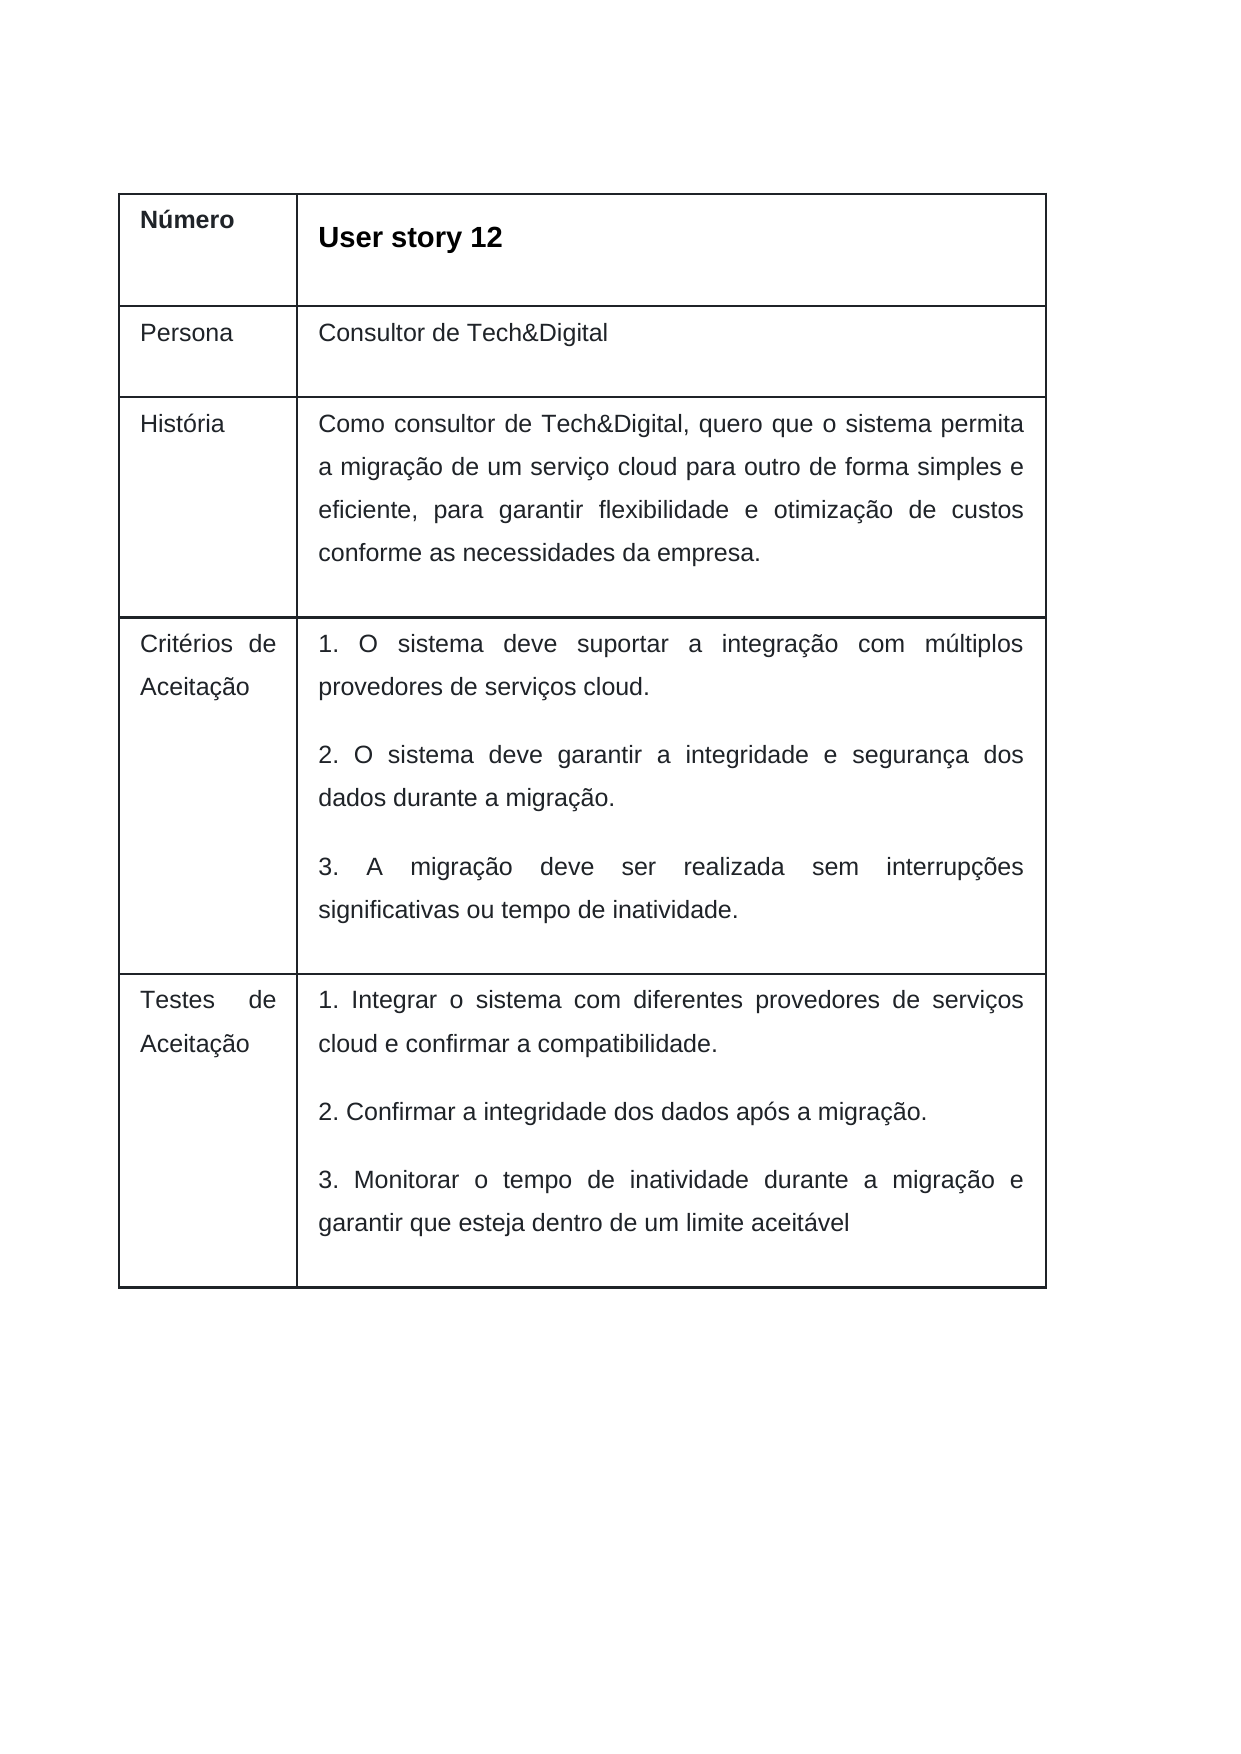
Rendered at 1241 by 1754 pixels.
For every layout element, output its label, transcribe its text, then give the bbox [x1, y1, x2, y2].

table_header User story 12 [298, 195, 1045, 305]
table_cell Testes de Aceitação [120, 975, 296, 1286]
table_cell Consultor de Tech&Digital [298, 307, 1045, 396]
table_header Número [120, 195, 296, 305]
table_cell 1. Integrar o sistema com diferentes provedores de serviços cloud e confirmar a compatibilidade. 2. Confirmar a integridade dos dados após a migração. 3. Monitorar o tempo de inatividade durante a migração e garantir que esteja dentro de um limite aceitável [298, 975, 1045, 1286]
table_cell Critérios de Aceitação [120, 619, 296, 973]
table_cell Como consultor de Tech&Digital, quero que o sistema permita a migração de um serviço cloud para outro de forma simples e eficiente, para garantir flexibilidade e otimização de custos conforme as necessidades da empresa. [298, 398, 1045, 616]
table_cell História [120, 398, 296, 616]
table_cell Persona [120, 307, 296, 396]
table_cell 1. O sistema deve suportar a integração com múltiplos provedores de serviços cloud. 2. O sistema deve garantir a integridade e segurança dos dados durante a migração. 3. A migração deve ser realizada sem interrupções significativas ou tempo de inatividade. [298, 619, 1045, 973]
